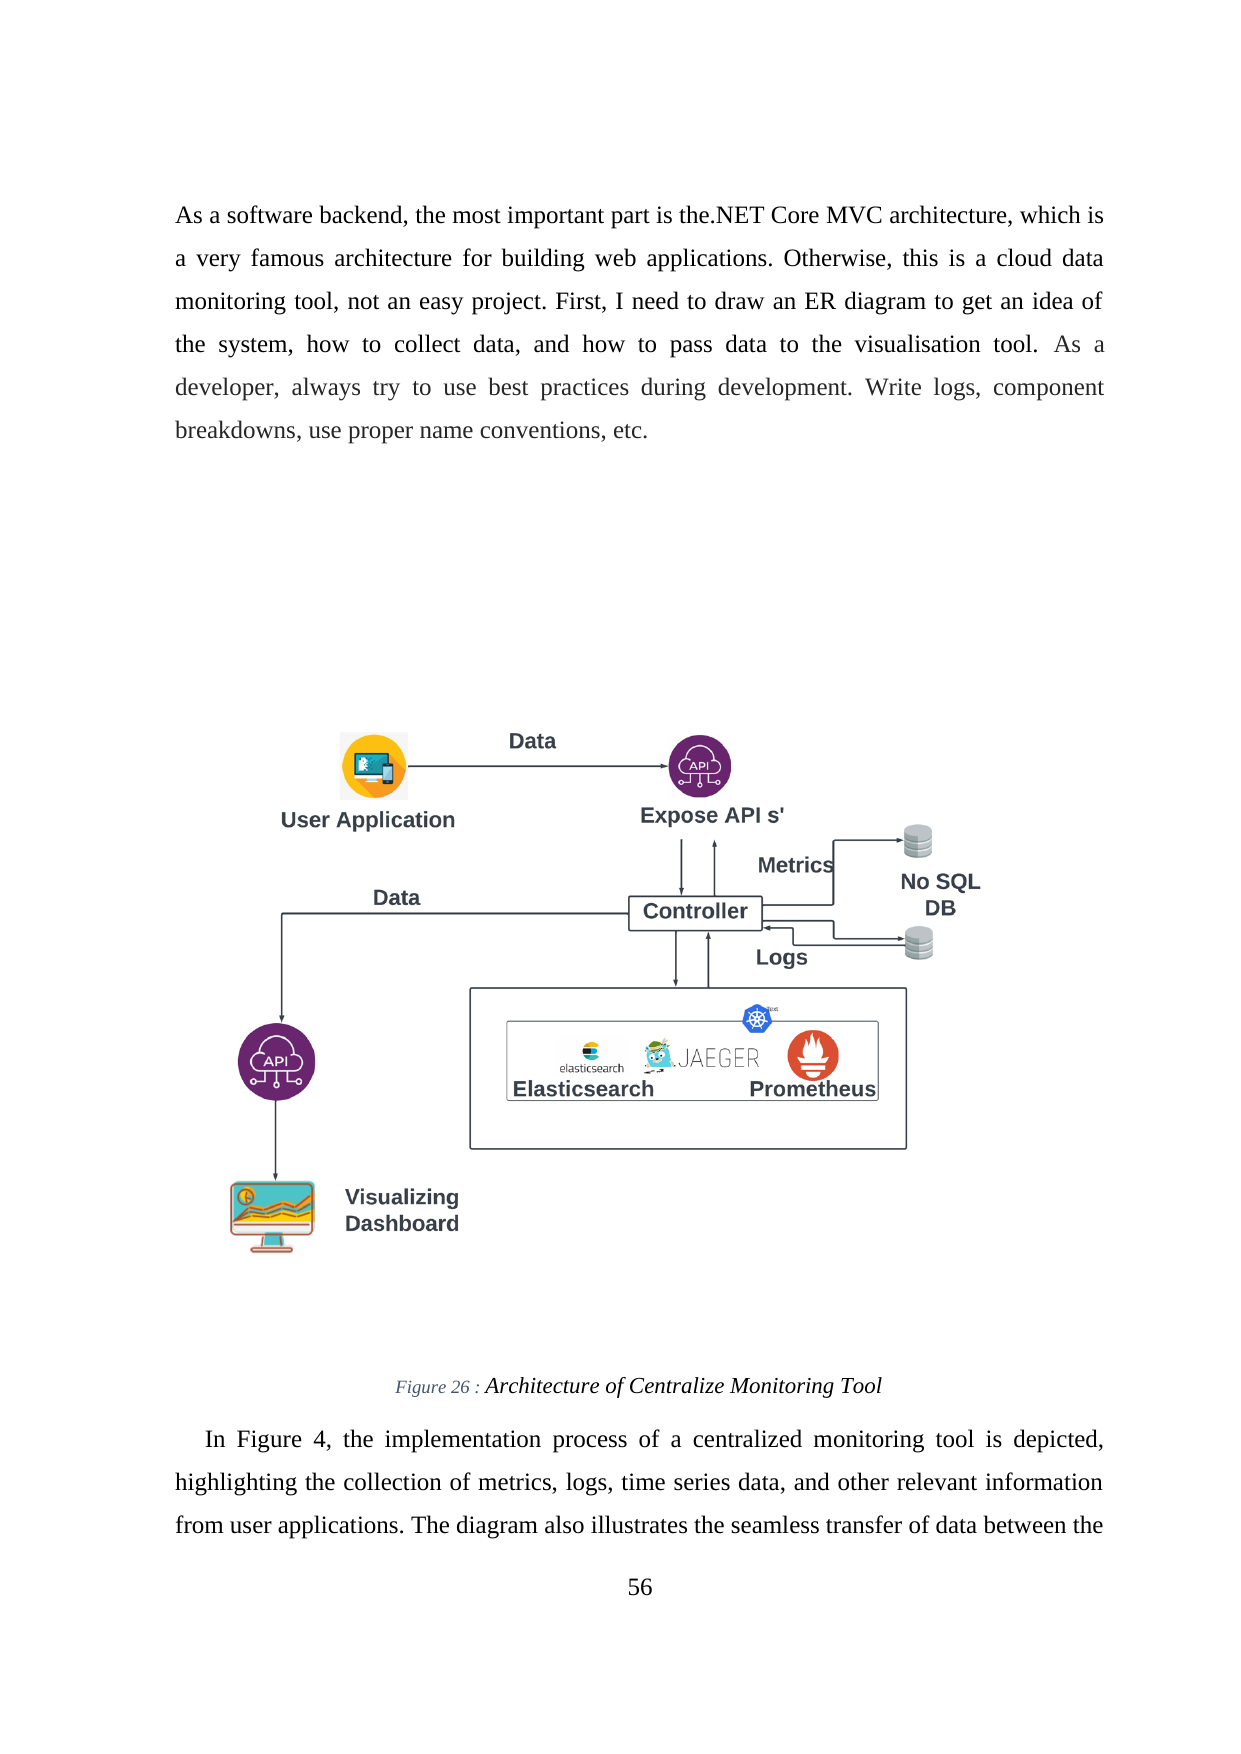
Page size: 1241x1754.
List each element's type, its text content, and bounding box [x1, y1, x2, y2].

picture [175, 785, 1031, 1369]
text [175, 200, 1105, 531]
